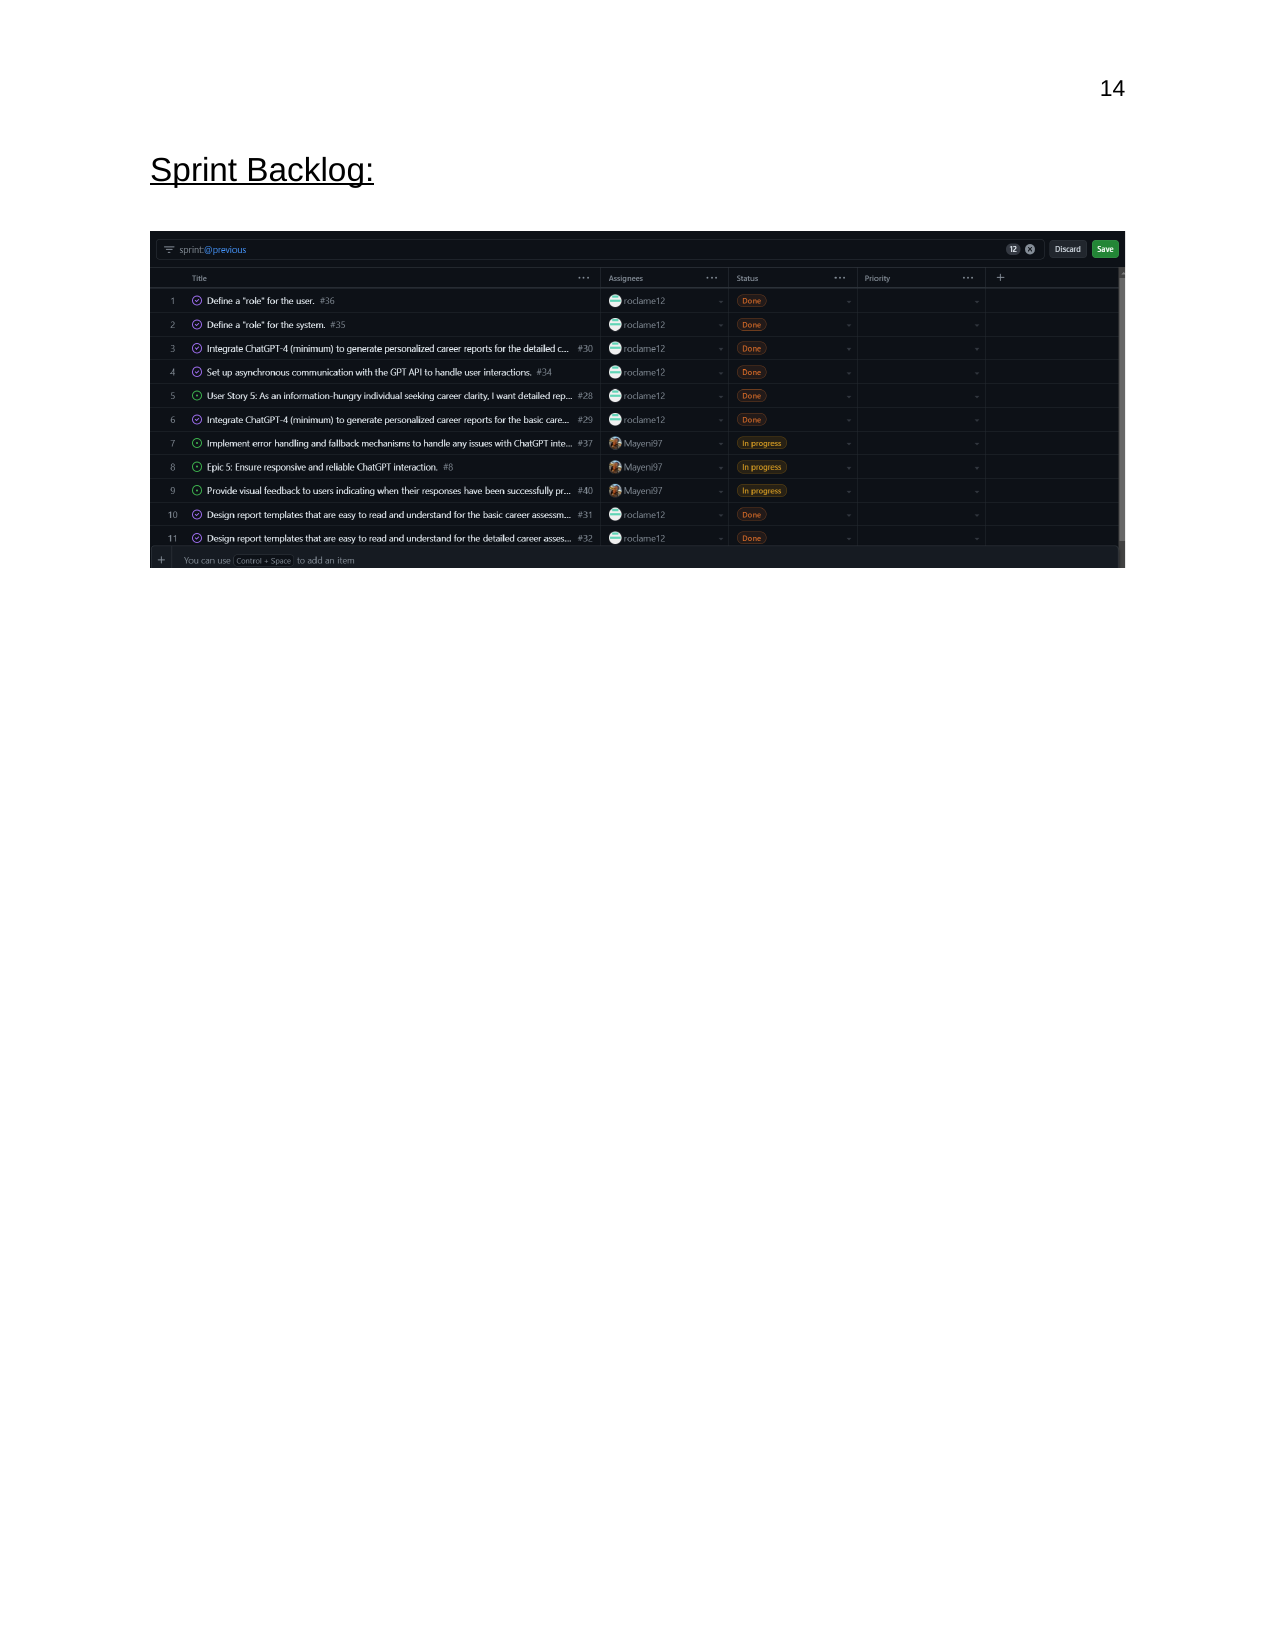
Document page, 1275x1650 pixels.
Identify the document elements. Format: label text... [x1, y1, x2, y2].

subtitle Sprint Backlog: [150, 150, 1125, 188]
picture [150, 231, 1125, 568]
